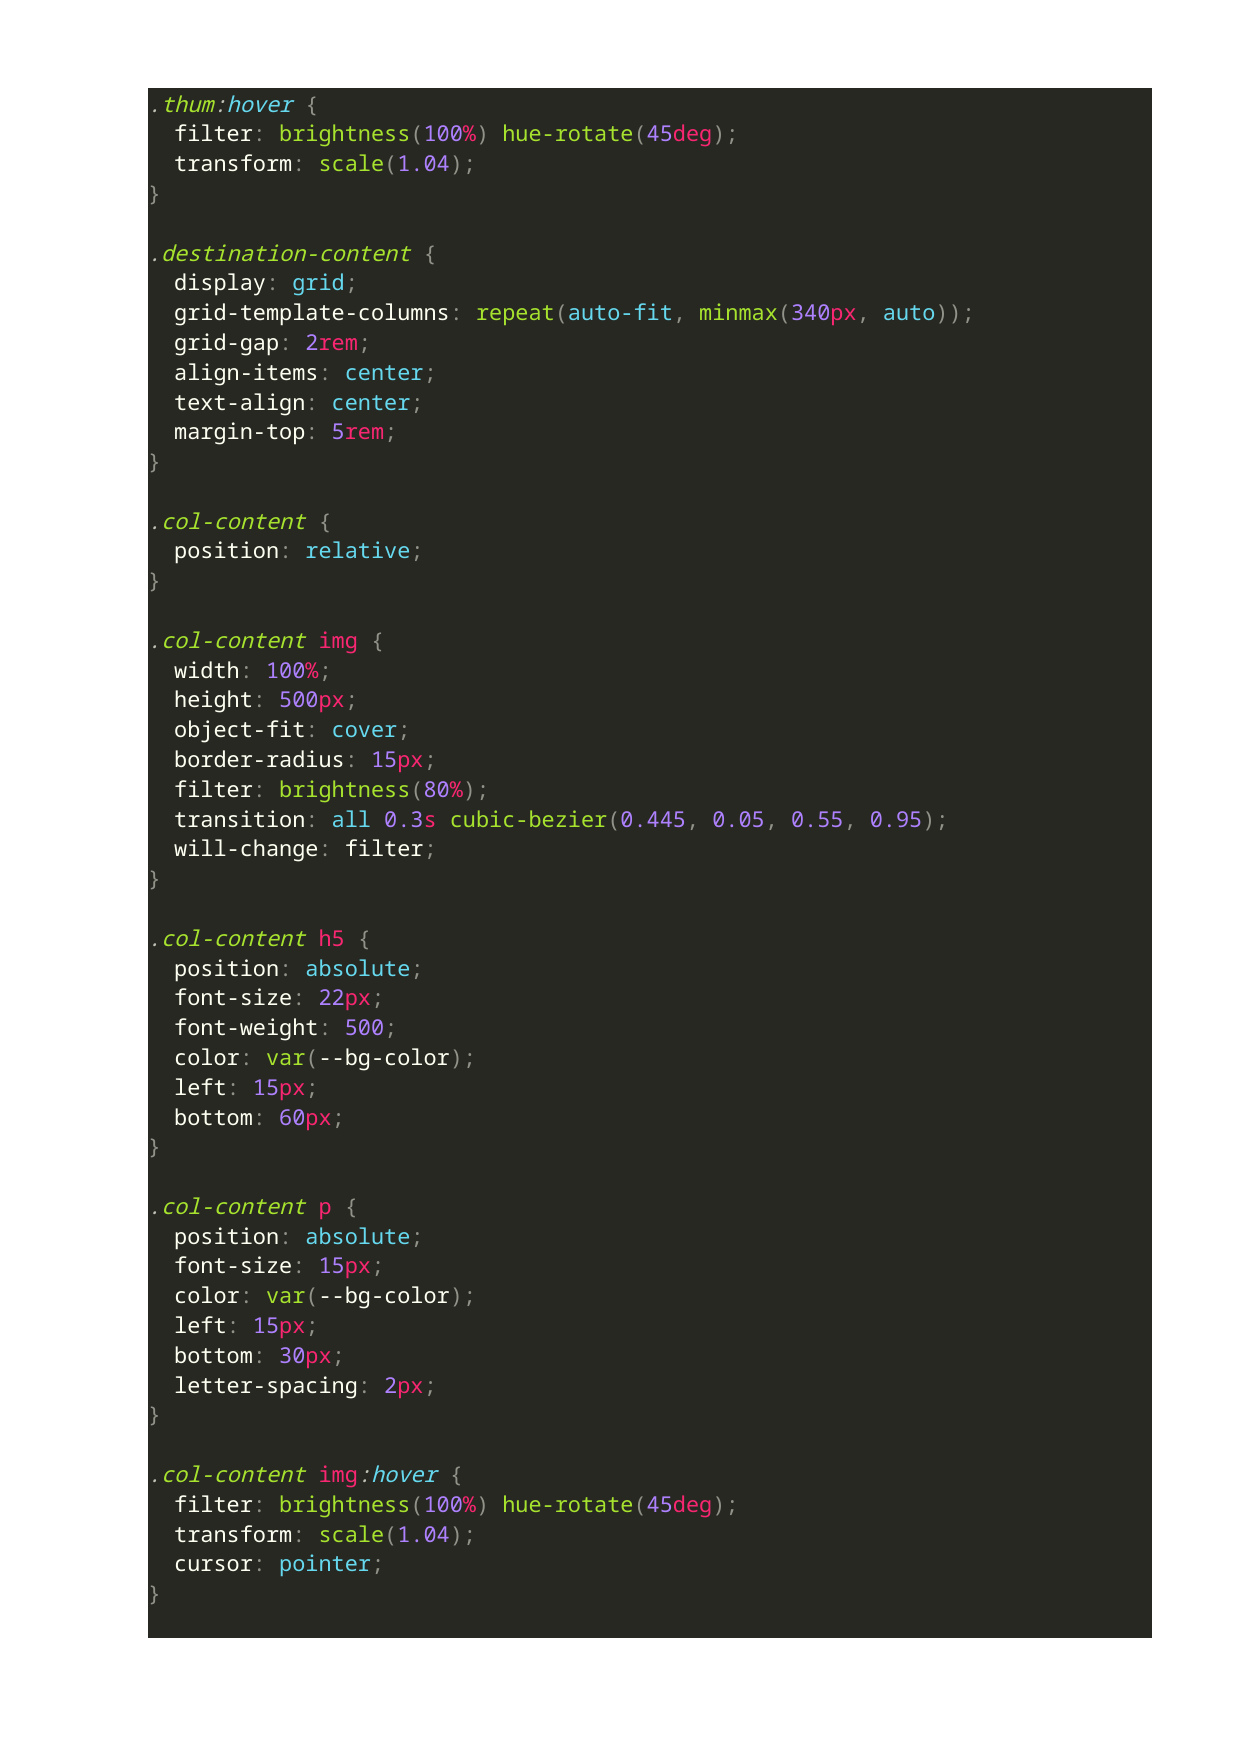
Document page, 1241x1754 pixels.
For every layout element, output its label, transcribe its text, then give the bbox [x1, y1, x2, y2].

text } [148, 446, 1152, 476]
text } [148, 1399, 1152, 1429]
text } [148, 178, 1152, 208]
text margin-top: 5rem; [148, 416, 1152, 446]
text .col-content h5 { [148, 923, 1152, 952]
text align-items: center; [148, 357, 1152, 386]
text object-fit: cover; [148, 714, 1152, 744]
text display: grid; [148, 267, 1152, 297]
text .col-content { [148, 506, 1152, 535]
text font-size: 15px; [148, 1250, 1152, 1280]
text font-size: 22px; [148, 982, 1152, 1012]
text filter: brightness(80%); [148, 774, 1152, 803]
text } [148, 1578, 1152, 1608]
text transform: scale(1.04); [148, 148, 1152, 178]
text bottom: 60px; [148, 1101, 1152, 1131]
text .col-content p { [148, 1191, 1152, 1221]
text border-radius: 15px; [148, 744, 1152, 774]
text text-align: center; [148, 386, 1152, 416]
text .col-content img { [148, 625, 1152, 654]
text grid-template-columns: repeat(auto-fit, minmax(340px, auto)); [148, 297, 1152, 327]
text height: 500px; [148, 684, 1152, 714]
text position: absolute; [148, 1221, 1152, 1250]
text letter-spacing: 2px; [148, 1369, 1152, 1399]
text .thum:hover { [148, 88, 1152, 118]
text color: var(--bg-color); [148, 1042, 1152, 1072]
text left: 15px; [148, 1310, 1152, 1340]
text transform: scale(1.04); [148, 1518, 1152, 1548]
text .col-content img:hover { [148, 1459, 1152, 1489]
text filter: brightness(100%) hue-rotate(45deg); [148, 118, 1152, 148]
text } [148, 565, 1152, 595]
text width: 100%; [148, 654, 1152, 684]
text grid-gap: 2rem; [148, 327, 1152, 357]
text color: var(--bg-color); [148, 1280, 1152, 1310]
text left: 15px; [148, 1072, 1152, 1101]
text will-change: filter; [148, 833, 1152, 863]
text position: absolute; [148, 952, 1152, 982]
text transition: all 0.3s cubic-bezier(0.445, 0.05, 0.55, 0.95); [148, 803, 1152, 833]
text font-weight: 500; [148, 1012, 1152, 1042]
text bottom: 30px; [148, 1340, 1152, 1369]
text } [148, 1131, 1152, 1161]
text cursor: pointer; [148, 1548, 1152, 1578]
text .destination-content { [148, 237, 1152, 267]
text } [148, 863, 1152, 893]
text position: relative; [148, 535, 1152, 565]
text filter: brightness(100%) hue-rotate(45deg); [148, 1489, 1152, 1518]
